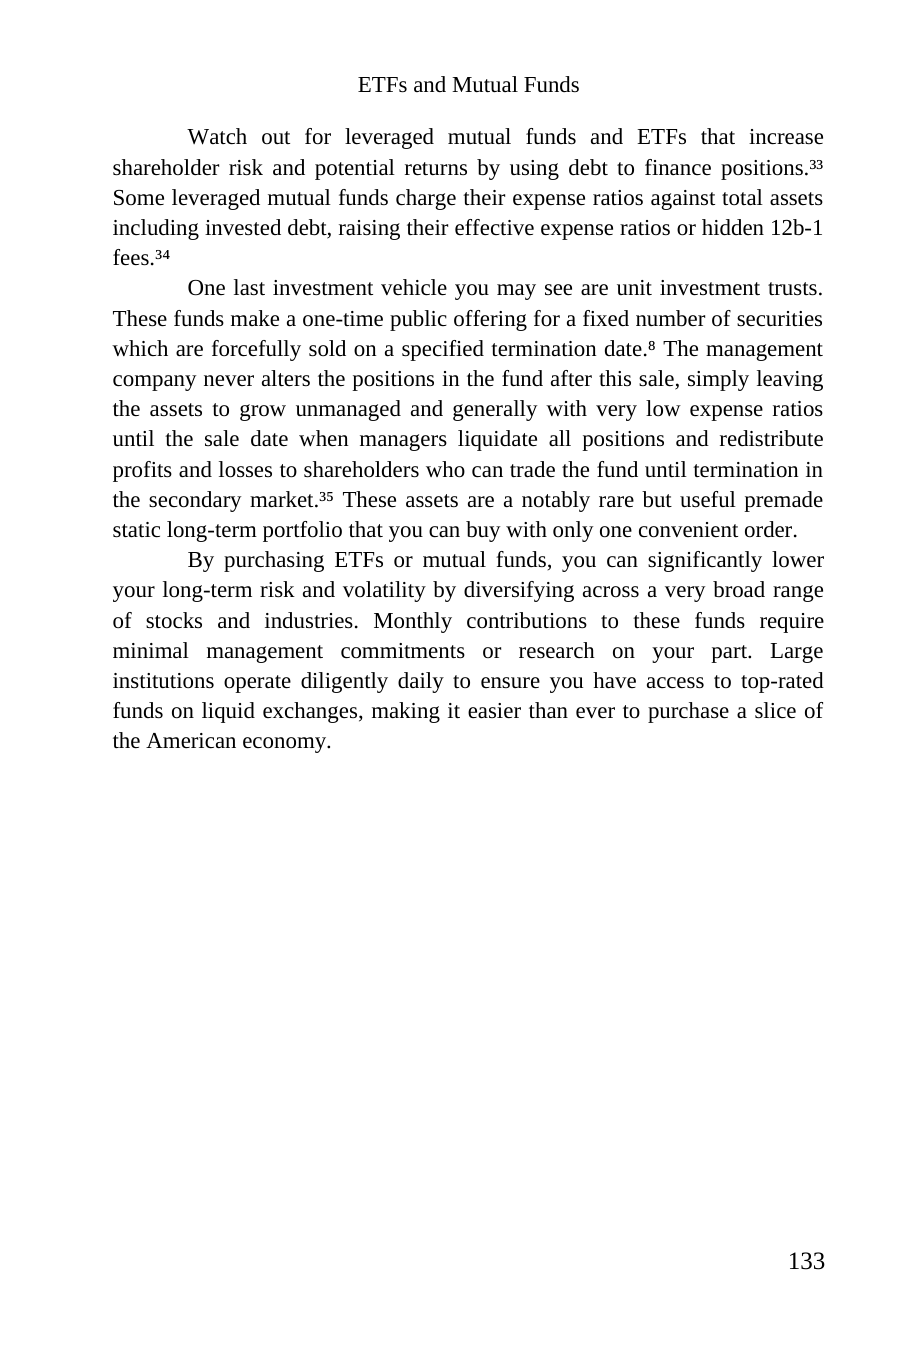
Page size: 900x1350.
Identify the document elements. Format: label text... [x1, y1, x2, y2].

text By purchasing ETFs or mutual funds, you can significantly lower your long-term risk and volatility by diversifying across a very broad range of stocks and industries. Monthly contributions to these funds require minimal management commitments or research on your part. Large institutions operate diligently daily to ensure you have access to top-rated funds on liquid exchanges, making it easier than ever to purchase a slice of the American economy. [112, 546, 825, 754]
text One last investment vehicle you may see are unit investment trusts. These funds make a one-time public offering for a fixed number of securities which are forcefully sold on a specified termination date.⁸ The management company never alters the positions in the fund after this sale, simply leaving the assets to grow unmanaged and generally with very low expense ratios until the sale date when managers liquidate all positions and redistribute profits and losses to shareholders who can trade the fund until termination in the secondary market.³⁵ These assets are a notably rare but useful premade static long-term portfolio that you can buy with only one convenient order. [112, 346, 825, 435]
text One last investment vehicle you may see are unit investment trusts. These funds make a one-time public offering for a fixed number of securities which are forcefully sold on a specified termination date.⁸ The management company never alters the positions in the fund after this sale, simply leaving the assets to grow unmanaged and generally with very low expense ratios until the sale date when managers liquidate all positions and redistribute profits and losses to shareholders who can trade the fund until termination in the secondary market.³⁵ These assets are a notably rare but useful premade static long-term portfolio that you can buy with only one convenient order. [112, 482, 825, 542]
text Watch out for leveraged mutual funds and ETFs that increase shareholder risk and potential returns by using debt to finance positions.³³ Some leveraged mutual funds charge their expense ratios against total assets including invested debt, raising their effective expense ratios or hidden 12b-1 fees.³⁴ [112, 123, 825, 271]
